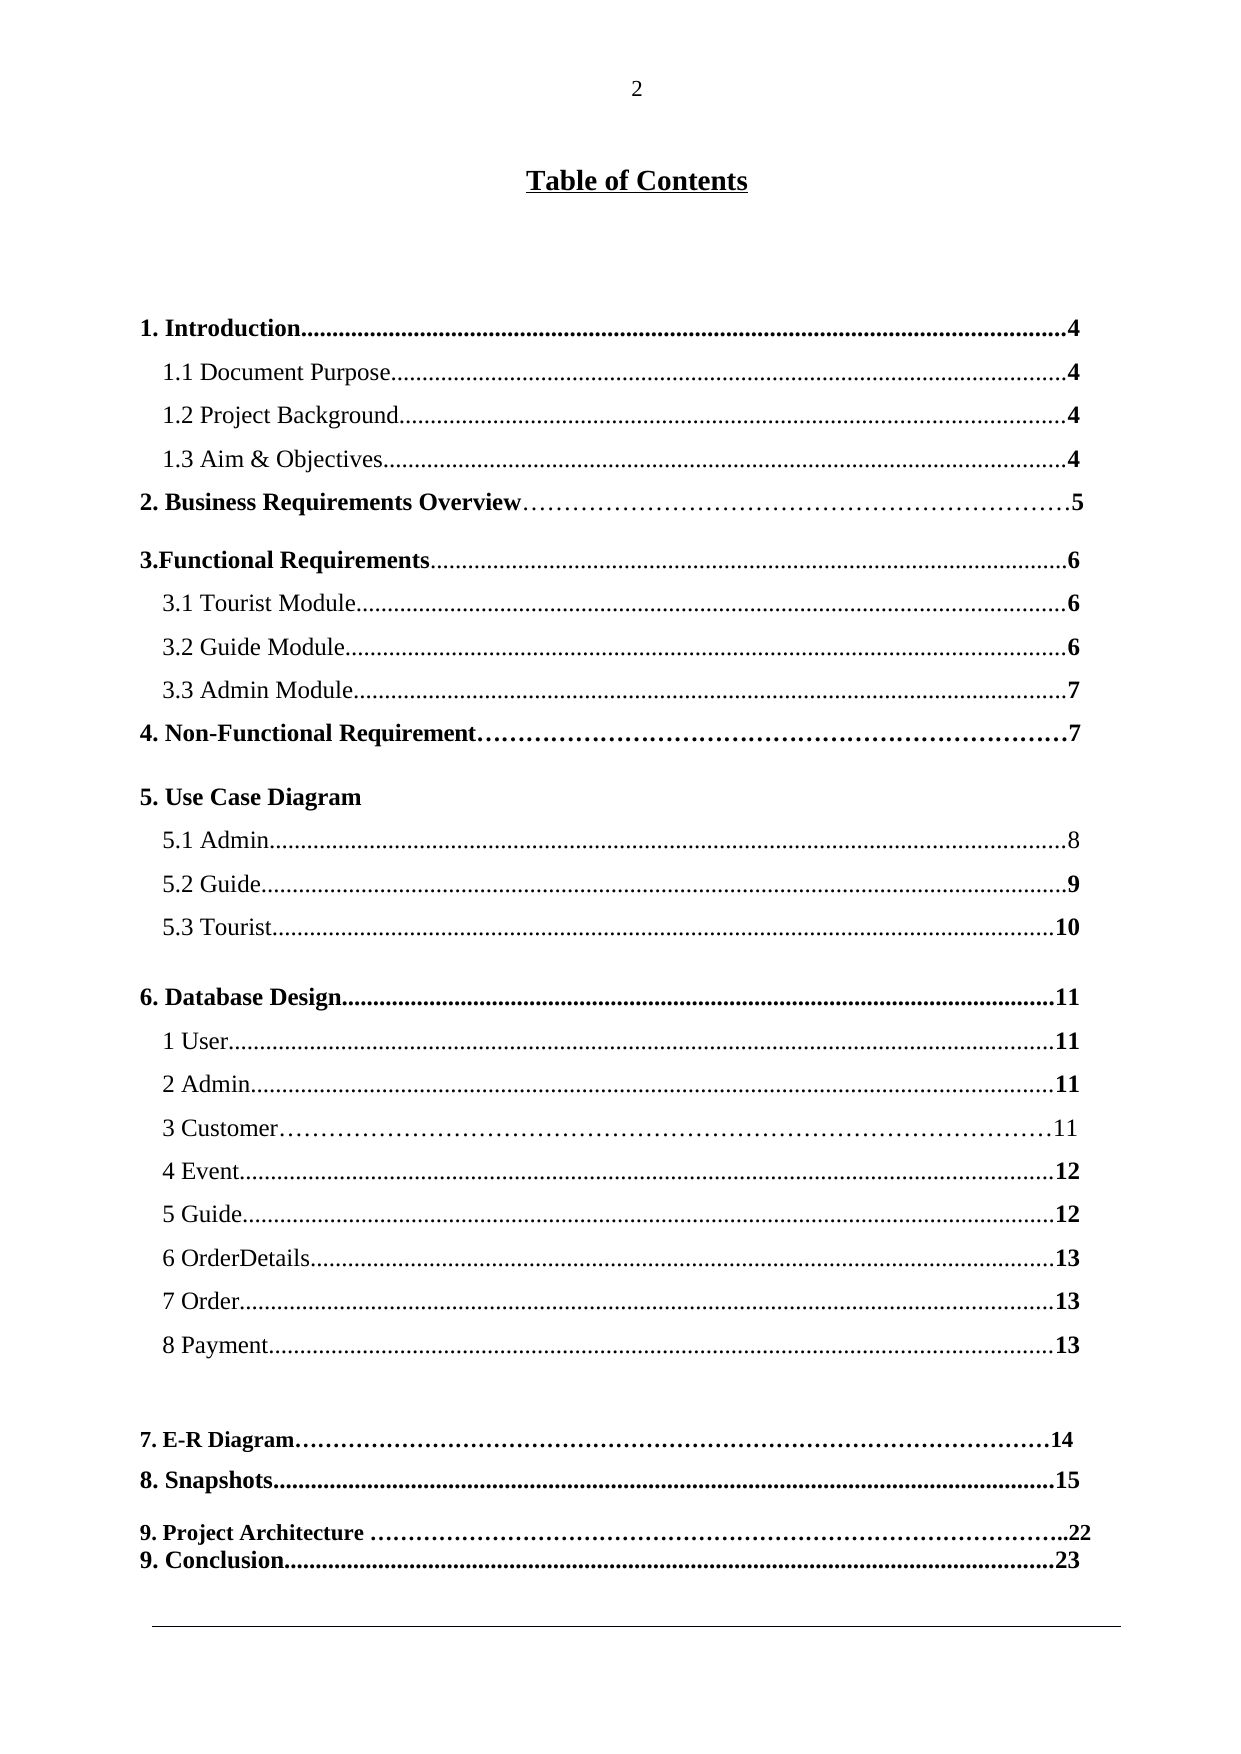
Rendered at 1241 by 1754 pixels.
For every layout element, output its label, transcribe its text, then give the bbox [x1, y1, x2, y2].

text 6 OrderDetails 13 [162, 1243, 1134, 1272]
text 8. Snapshots 15 [139, 1465, 1134, 1494]
text 1 User 11 [162, 1026, 1134, 1054]
text 1.3 Aim & Objectives 4 [162, 444, 1134, 473]
text 1.1 Document Purpose 4 [162, 357, 1134, 386]
text 3.2 Guide Module 6 [162, 632, 1134, 660]
text 5. Use Case Diagram [139, 782, 1134, 811]
text 7 Order 13 [162, 1286, 1134, 1315]
text 2 Admin 11 [162, 1069, 1134, 1098]
text 9. Project Architecture ………………………………………………………………………………..22 [139, 1519, 1134, 1545]
text 6. Database Design 11 [139, 982, 1134, 1011]
text 2. Business Requirements Overview…………………………………………………………5 [139, 487, 1134, 516]
text 5 Guide 12 [162, 1199, 1134, 1228]
text 1. Introduction 4 [139, 313, 1134, 342]
text 3.1 Tourist Module 6 [162, 588, 1134, 617]
text 4 Event 12 [162, 1156, 1134, 1185]
text 1.2 Project Background 4 [162, 400, 1134, 429]
text 7. E-R Diagram………………………………………………………………………………………14 [139, 1426, 1134, 1452]
text 5.2 Guide 9 [162, 869, 1134, 898]
text 9. Conclusion 23 [139, 1545, 1134, 1574]
text 4. Non-Functional Requirement………………………………………………………………7 [139, 718, 1134, 747]
text 5.3 Tourist 10 [162, 912, 1134, 941]
text Table of Contents [139, 163, 1134, 196]
text 3.3 Admin Module 7 [162, 675, 1134, 704]
text 3.Functional Requirements 6 [139, 545, 1134, 573]
text 5.1 Admin 8 [162, 826, 1134, 854]
text 3 Customer…………………………………………………………………………………11 [162, 1113, 1134, 1141]
text 8 Payment 13 [162, 1330, 1134, 1358]
